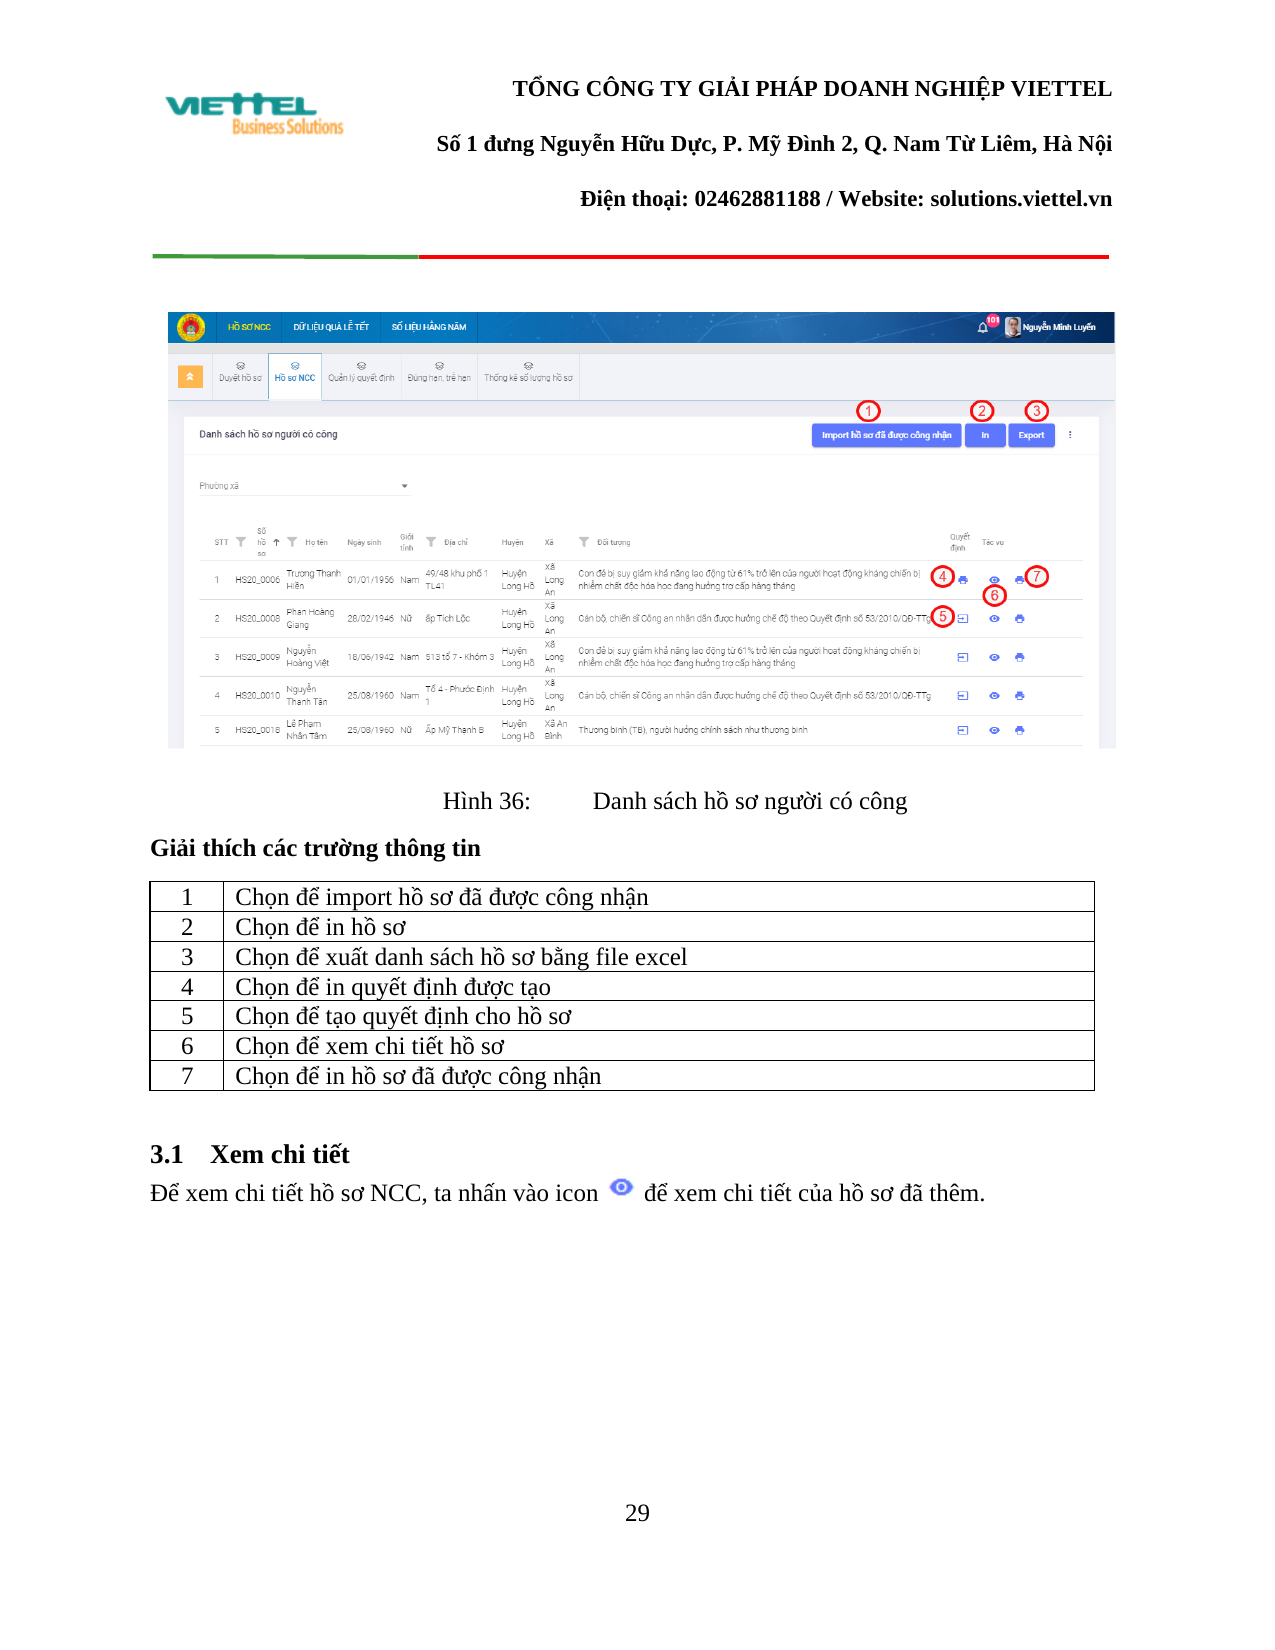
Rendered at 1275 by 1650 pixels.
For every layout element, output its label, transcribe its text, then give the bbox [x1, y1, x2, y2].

picture [604, 1172, 644, 1202]
table_cell Chọn để tạo quyết định cho hồ sơ [224, 1001, 1094, 1030]
table_cell Chọn để in hồ sơ [224, 912, 1094, 941]
table_cell Chọn để xuất danh sách hồ sơ bằng file excel [224, 942, 1094, 971]
list Giải thích các trường thông tin [150, 833, 1125, 862]
table_cell Chọn để in quyết định được tạo [224, 972, 1094, 1000]
table_cell 2 [151, 912, 223, 941]
table_cell 3 [151, 942, 223, 971]
picture [159, 88, 350, 139]
text Danh sách hồ sơ người có công [225, 786, 1125, 814]
picture [150, 297, 1125, 767]
table_header Chọn để import hồ sơ đã được công nhận [224, 882, 1094, 911]
table_cell 4 [151, 972, 223, 1000]
table_cell 5 [151, 1001, 223, 1030]
table_cell Chọn để xem chi tiết hồ sơ [224, 1031, 1094, 1060]
subtitle Xem chi tiết [150, 1138, 1125, 1169]
text Để xem chi tiết hồ sơ NCC, ta nhấn vào icon để xem chi tiết của hồ sơ đã thêm. [150, 1172, 1125, 1207]
table_header 1 [151, 882, 223, 911]
table_cell 7 [151, 1061, 223, 1090]
table_cell Chọn để in hồ sơ đã được công nhận [224, 1061, 1094, 1090]
table_cell 6 [151, 1031, 223, 1060]
